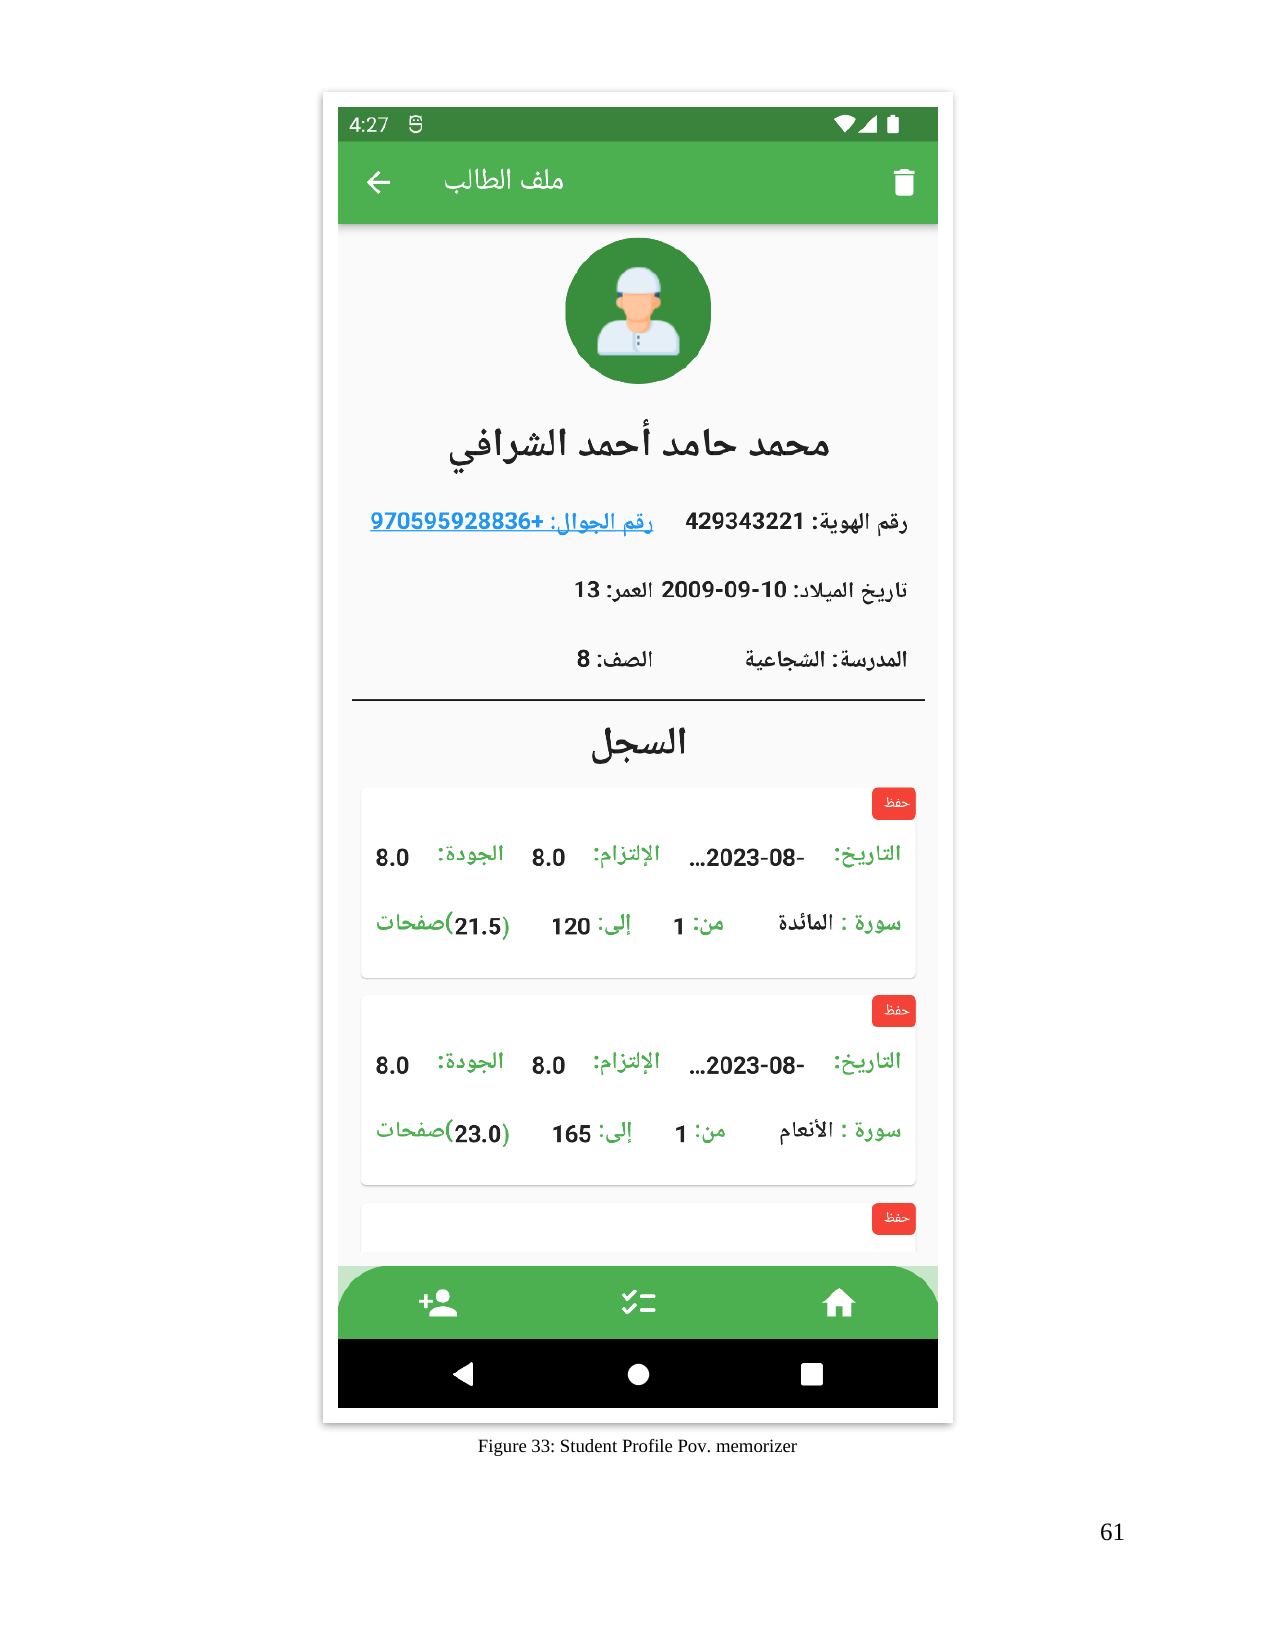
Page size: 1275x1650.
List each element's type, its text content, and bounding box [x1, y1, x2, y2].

picture [338, 107, 938, 1408]
